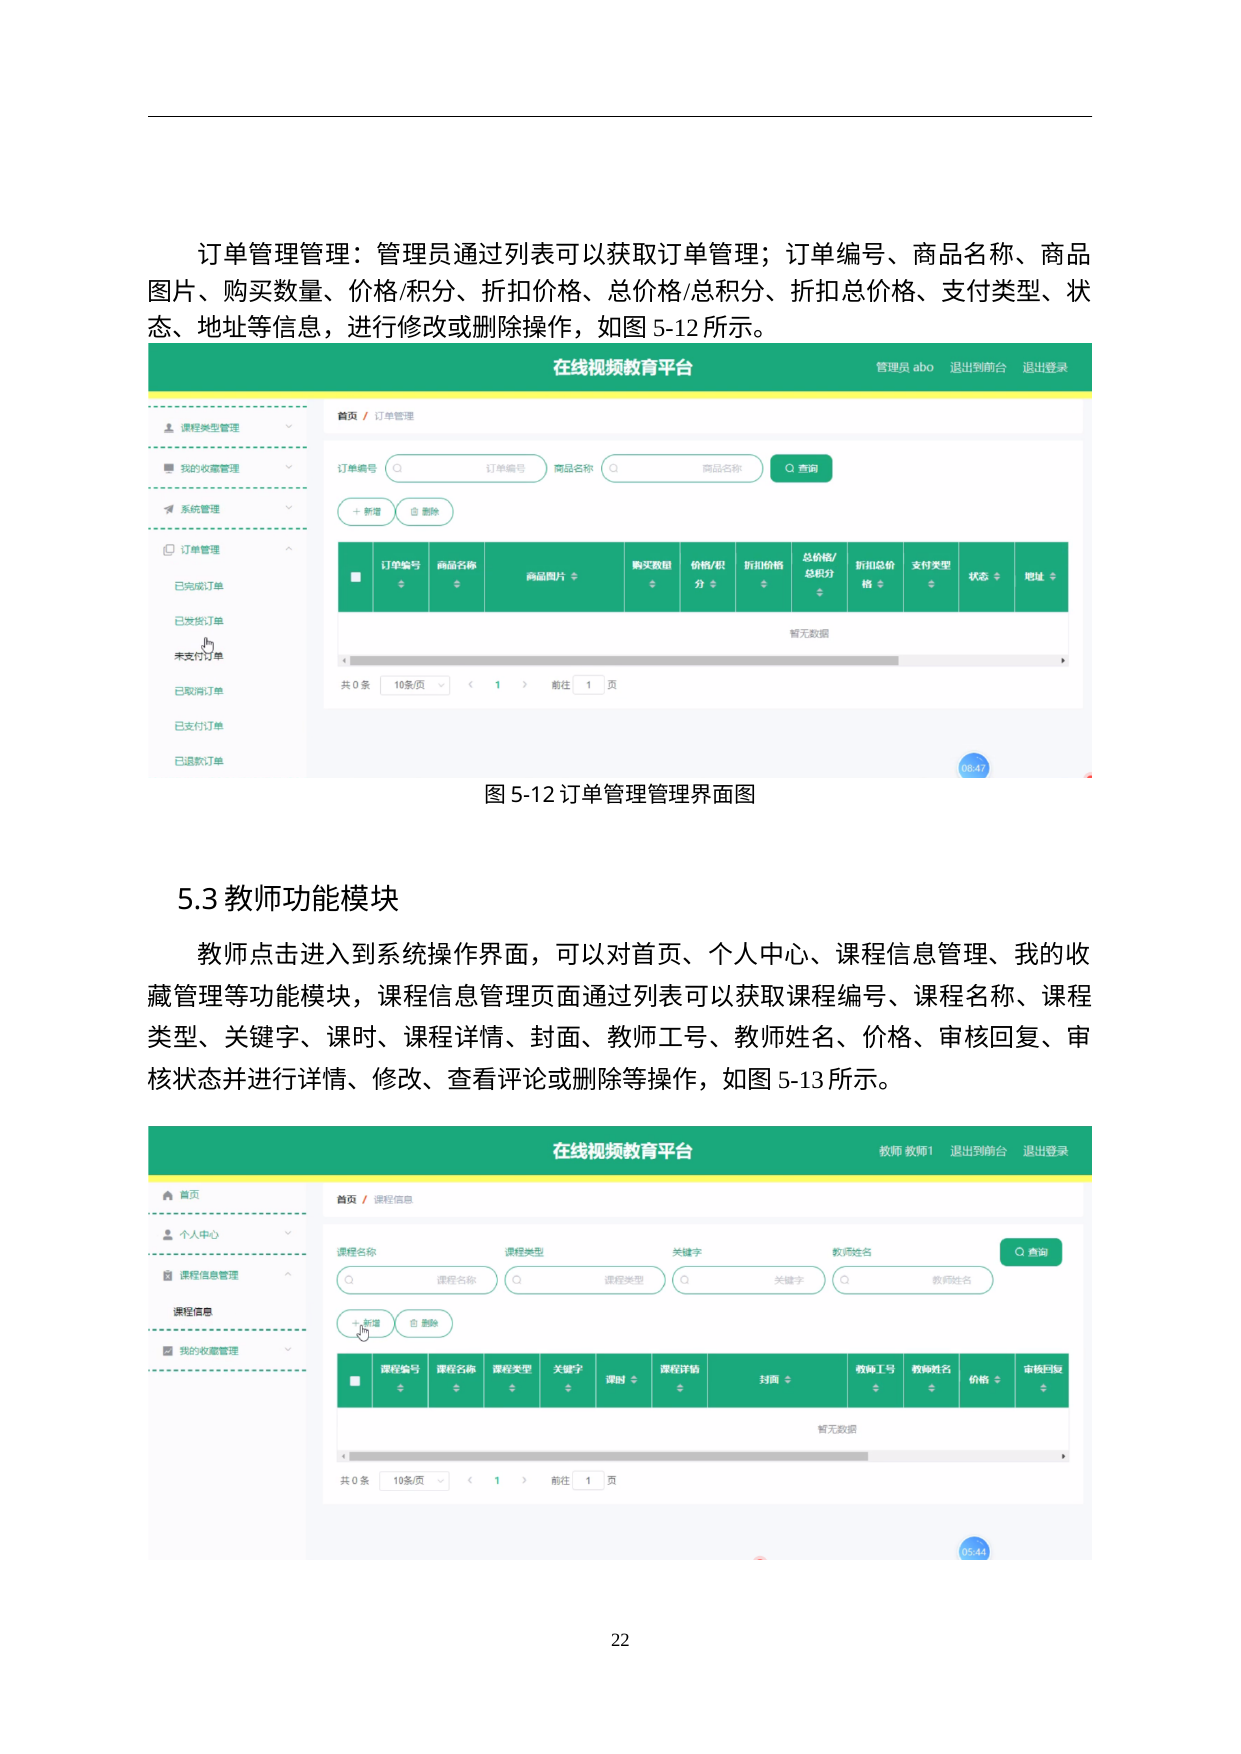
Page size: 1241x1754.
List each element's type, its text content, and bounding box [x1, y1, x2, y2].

picture [148, 1126, 1092, 1560]
text 订单管理管理：管理员通过列表可以获取订单管理；订单编号、商品名称、商品图片、购买数量、价格/积分、折扣价格、总价格/总积分、折扣总价格、支付类型、状态、地址等信息，进行修改或删除操作，如图5-12所示。 [148, 235, 1092, 343]
text 教师点击进入到系统操作界面，可以对首页、个人中心、课程信息管理、我的收藏管理等功能模块，课程信息管理页面通过列表可以获取课程编号、课程名称、课程类型、关键字、课时、课程详情、封面、教师工号、教师姓名、价格、审核回复、审核状态并进行详情、修改、查看评论或删除等操作，如图5-13所示。 [148, 930, 1092, 1097]
subtitle 5.3教师功能模块 [148, 876, 1092, 917]
picture [148, 343, 1092, 778]
text 图5-12订单管理管理界面图 [148, 778, 1092, 809]
